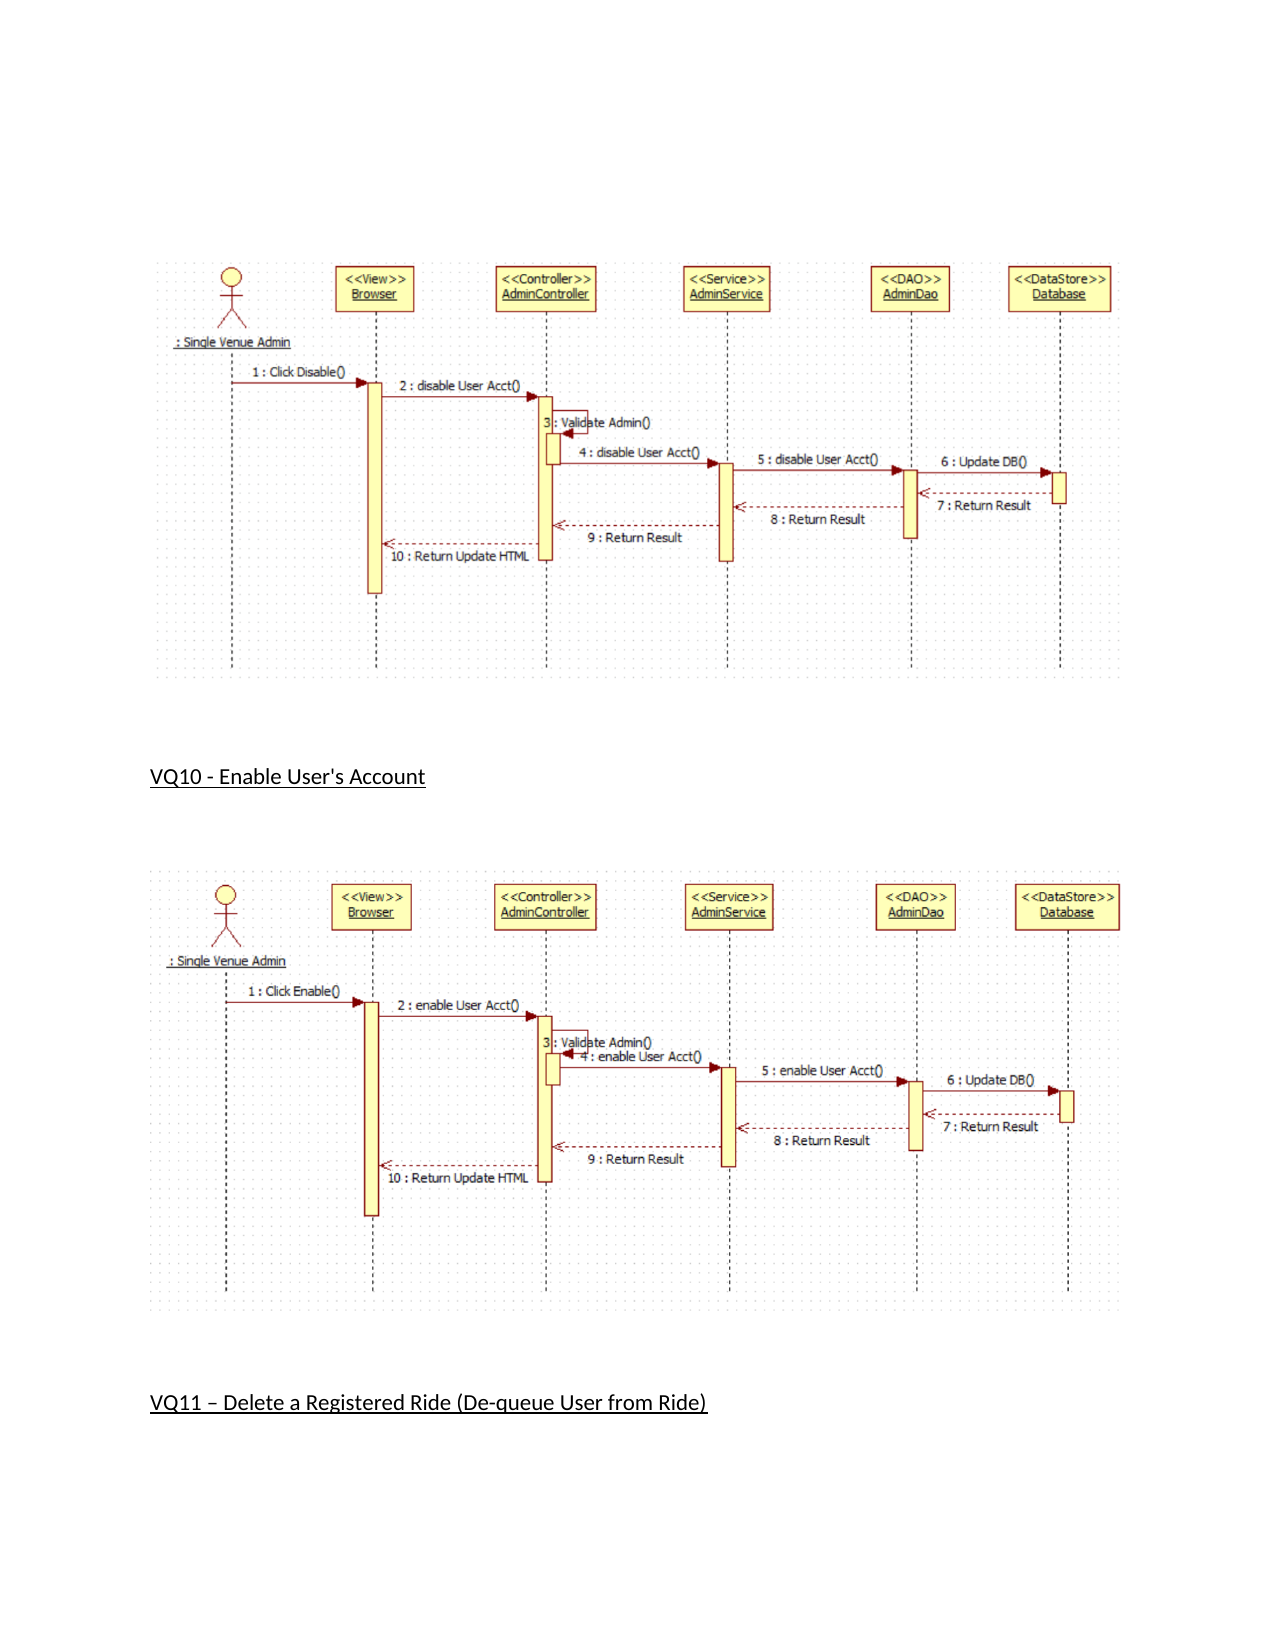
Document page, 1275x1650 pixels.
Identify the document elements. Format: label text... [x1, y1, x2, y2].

picture [150, 868, 1125, 1311]
picture [150, 256, 1124, 685]
text VQ10 - Enable User's Account [150, 762, 1125, 790]
text VQ11 – Delete a Registered Ride (De-queue User from Ride) [150, 1388, 1125, 1416]
